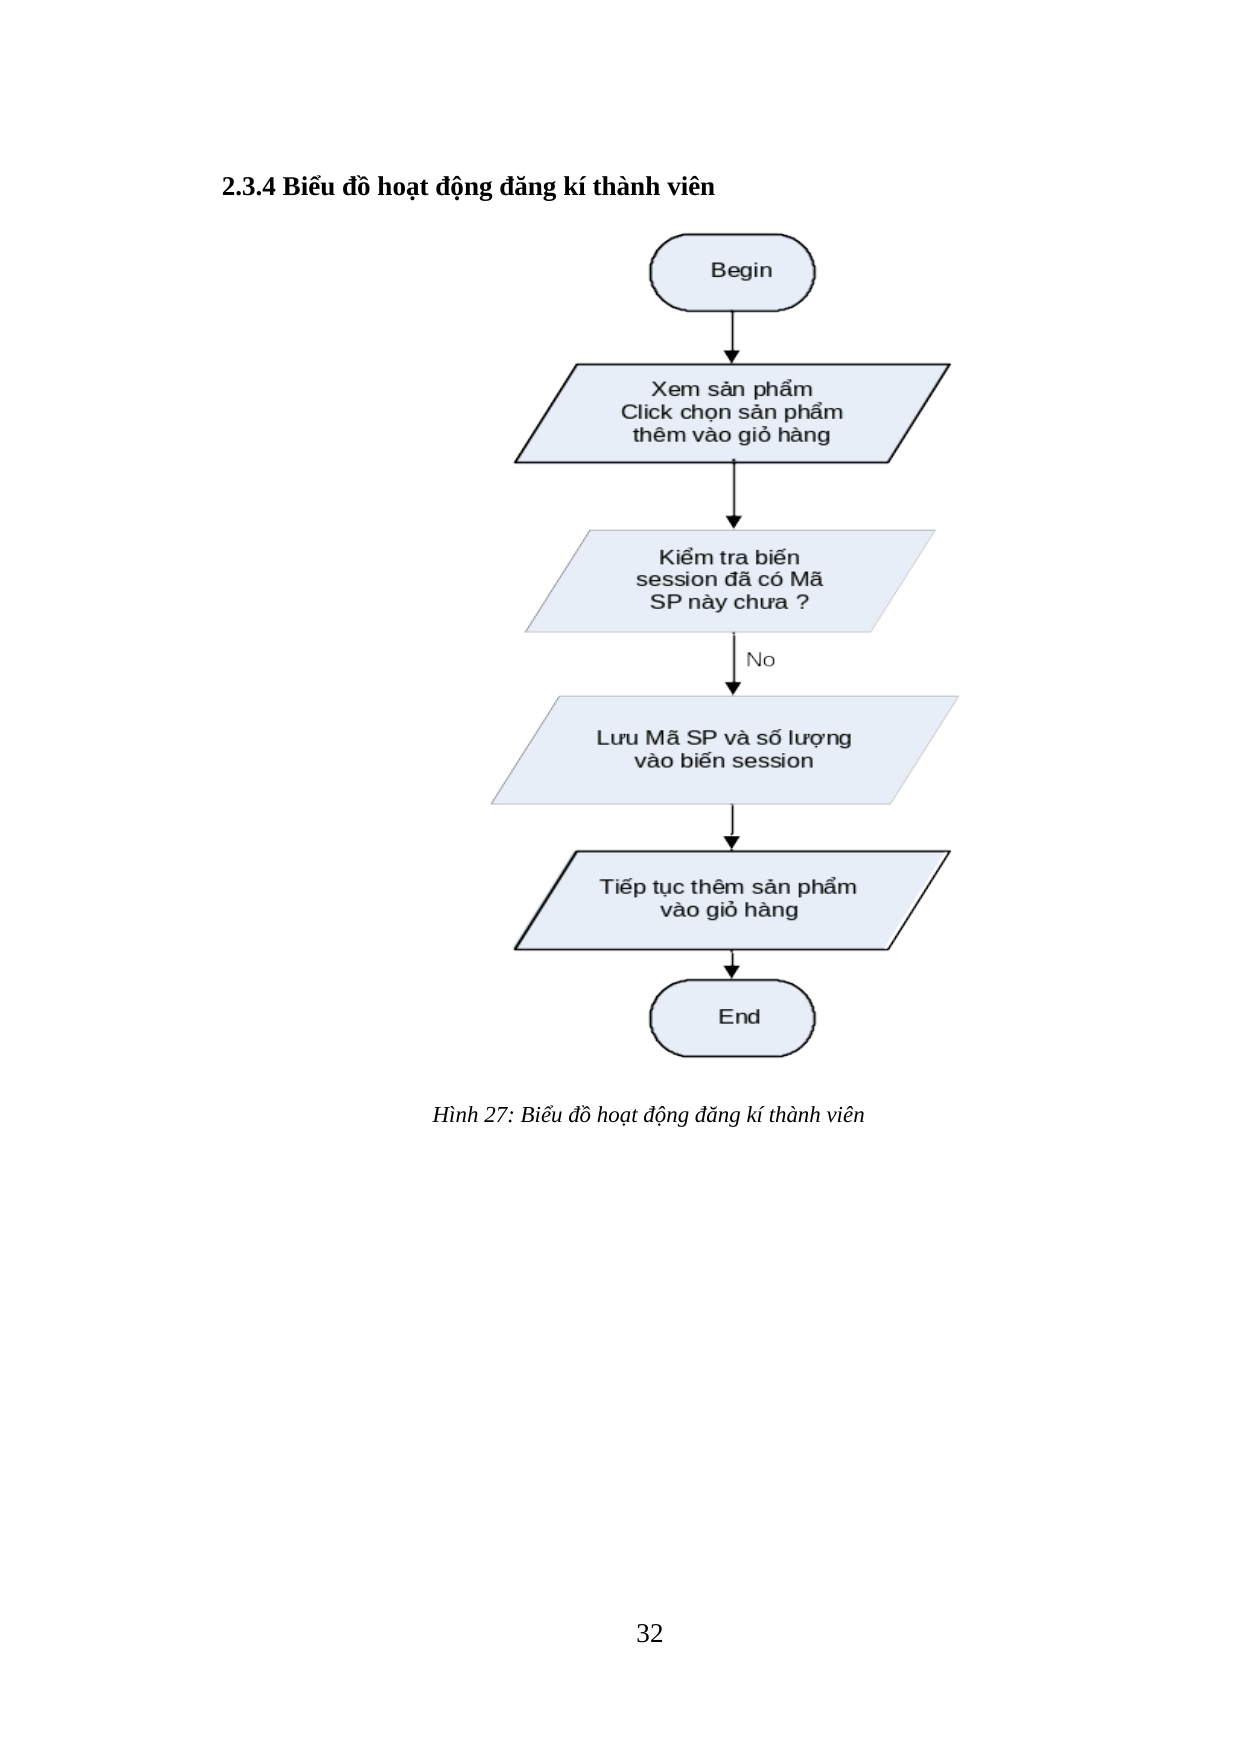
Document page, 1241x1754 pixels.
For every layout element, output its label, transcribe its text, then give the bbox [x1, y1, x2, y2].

text Hình 27: Biểu đồ hoạt động đăng kí thành viên [177, 1101, 1122, 1127]
text 2.3.4 Biểu đồ hoạt động đăng kí thành viên [177, 170, 1122, 201]
